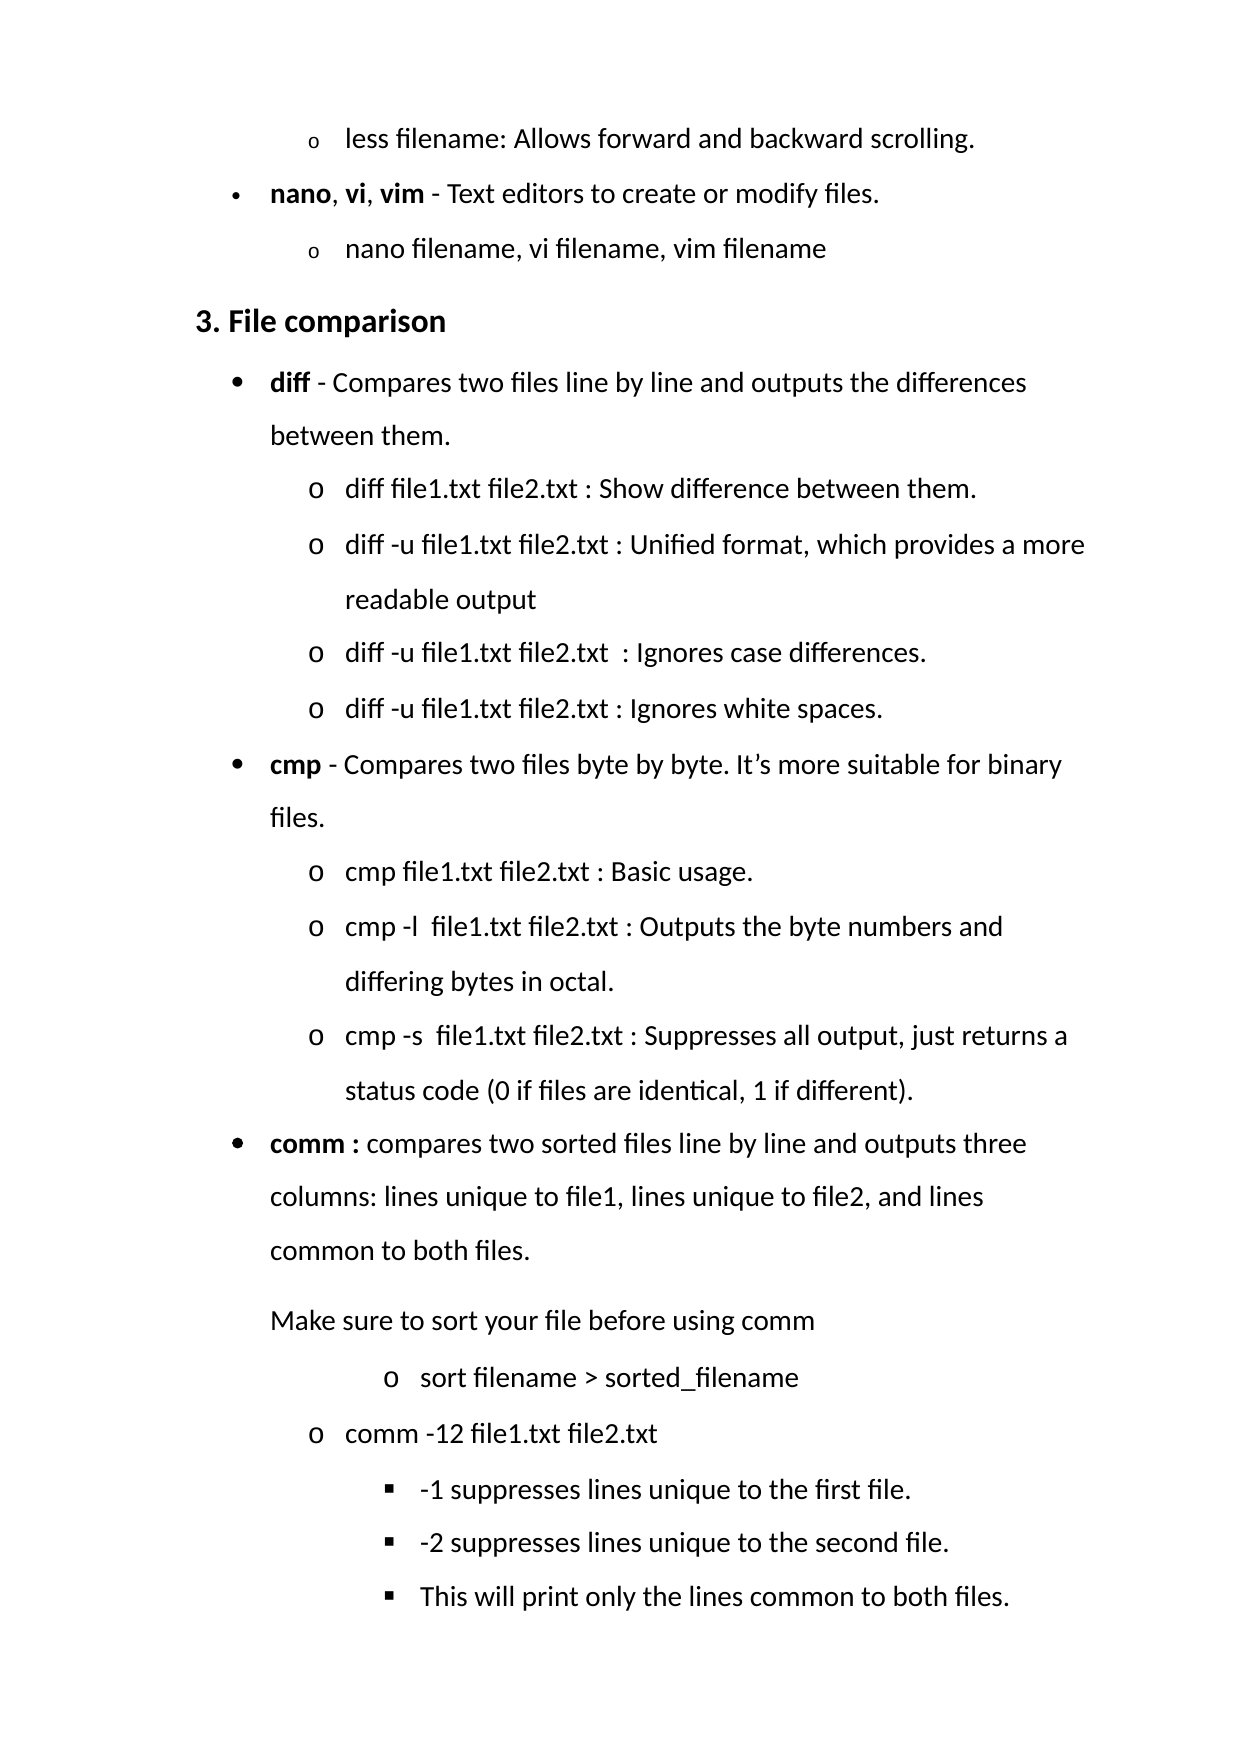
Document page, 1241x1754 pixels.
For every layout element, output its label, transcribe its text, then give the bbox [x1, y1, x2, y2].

list cmp file1.txt file2.txt : Basic usage. [307, 853, 1090, 890]
list -1 suppresses lines unique to the first file. [382, 1471, 1090, 1506]
list diff -u file1.txt file2.txt : Unified format, which provides a more readable output [307, 526, 1090, 617]
list diff file1.txt file2.txt : Show difference between them. [307, 471, 1090, 508]
list cmp - Compares two files byte by byte. It’s more suitable for binary files. [232, 746, 1090, 835]
list diff -u file1.txt file2.txt : Ignores white spaces. [307, 690, 1090, 727]
text 3. File comparison [195, 300, 1090, 341]
text Make sure to sort your file before using comm [270, 1302, 1090, 1338]
list comm : compares two sorted files line by line and outputs three columns: lines unique to file1, lines unique to file2, and lines common to both files. [232, 1125, 1090, 1267]
list nano, vi, vim - Text editors to create or modify files. [232, 175, 1090, 211]
list comm -12 file1.txt file2.txt [307, 1415, 1090, 1452]
list cmp -s file1.txt file2.txt : Suppresses all output, just returns a status code (0 if files are identical, 1 if different). [307, 1017, 1090, 1107]
list diff - Compares two files line by line and outputs the differences between them. [232, 364, 1090, 453]
list nano filename, vi filename, vim filename [307, 230, 1090, 266]
list less filename: Allows forward and backward scrolling. [307, 120, 1090, 156]
list sort filename > sorted_filename [382, 1359, 1090, 1397]
list cmp -l file1.txt file2.txt : Outputs the byte numbers and differing bytes in octal. [307, 908, 1090, 999]
list This will print only the lines common to both files. [382, 1578, 1090, 1613]
list diff -u file1.txt file2.txt : Ignores case differences. [307, 634, 1090, 672]
list -2 suppresses lines unique to the second file. [382, 1524, 1090, 1560]
